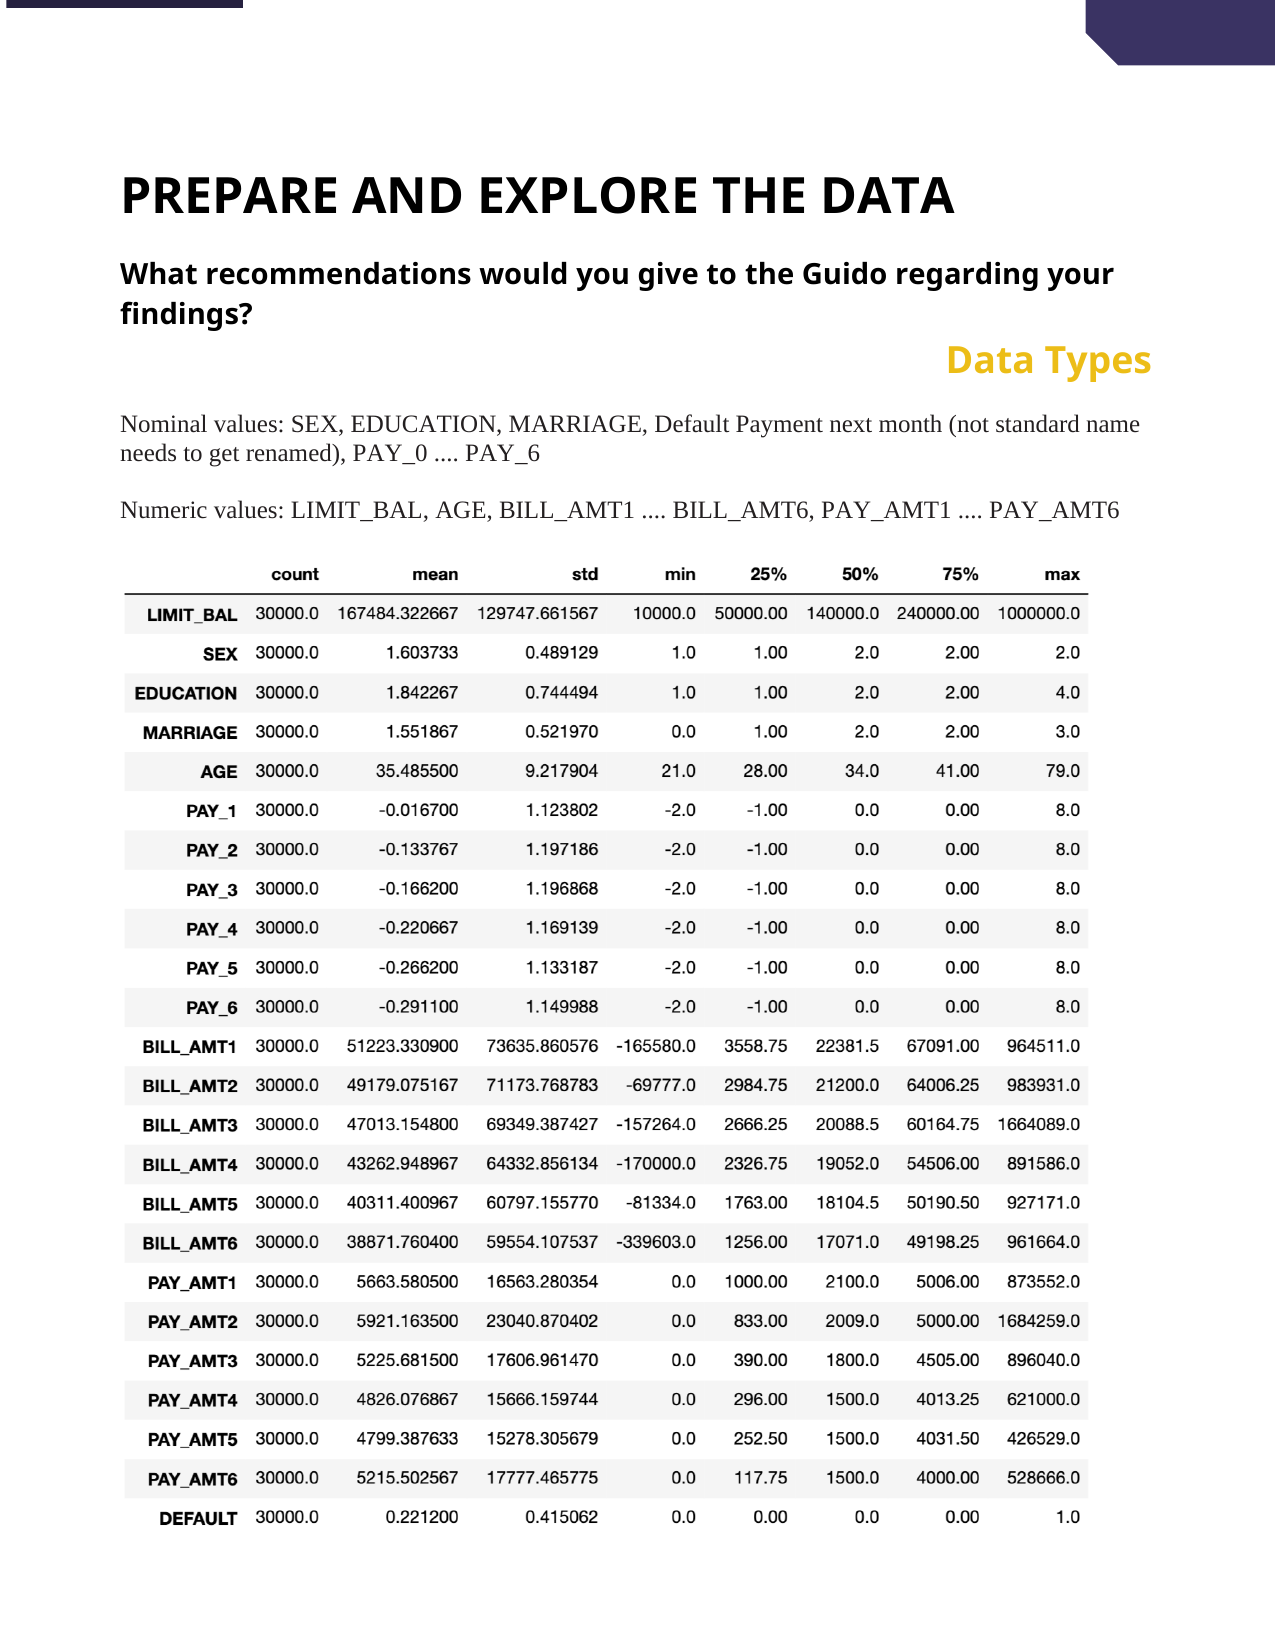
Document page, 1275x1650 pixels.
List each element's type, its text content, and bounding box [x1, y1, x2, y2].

subtitle Data Types [123, 333, 1152, 384]
text Numeric values: LIMIT_BAL, AGE, BILL_AMT1 .... BILL_AMT6, PAY_AMT1 .... PAY_AMT6 [120, 496, 1155, 524]
text Nominal values: SEX, EDUCATION, MARRIAGE, Default Payment next month (not standard name needs to get renamed), PAY_0 .... PAY_6 [120, 409, 1155, 466]
subtitle Prepare and Explore the data [120, 160, 1155, 228]
picture [120, 553, 1096, 1540]
subtitle What recommendations would you give to the Guido regarding your findings? [120, 253, 1155, 333]
